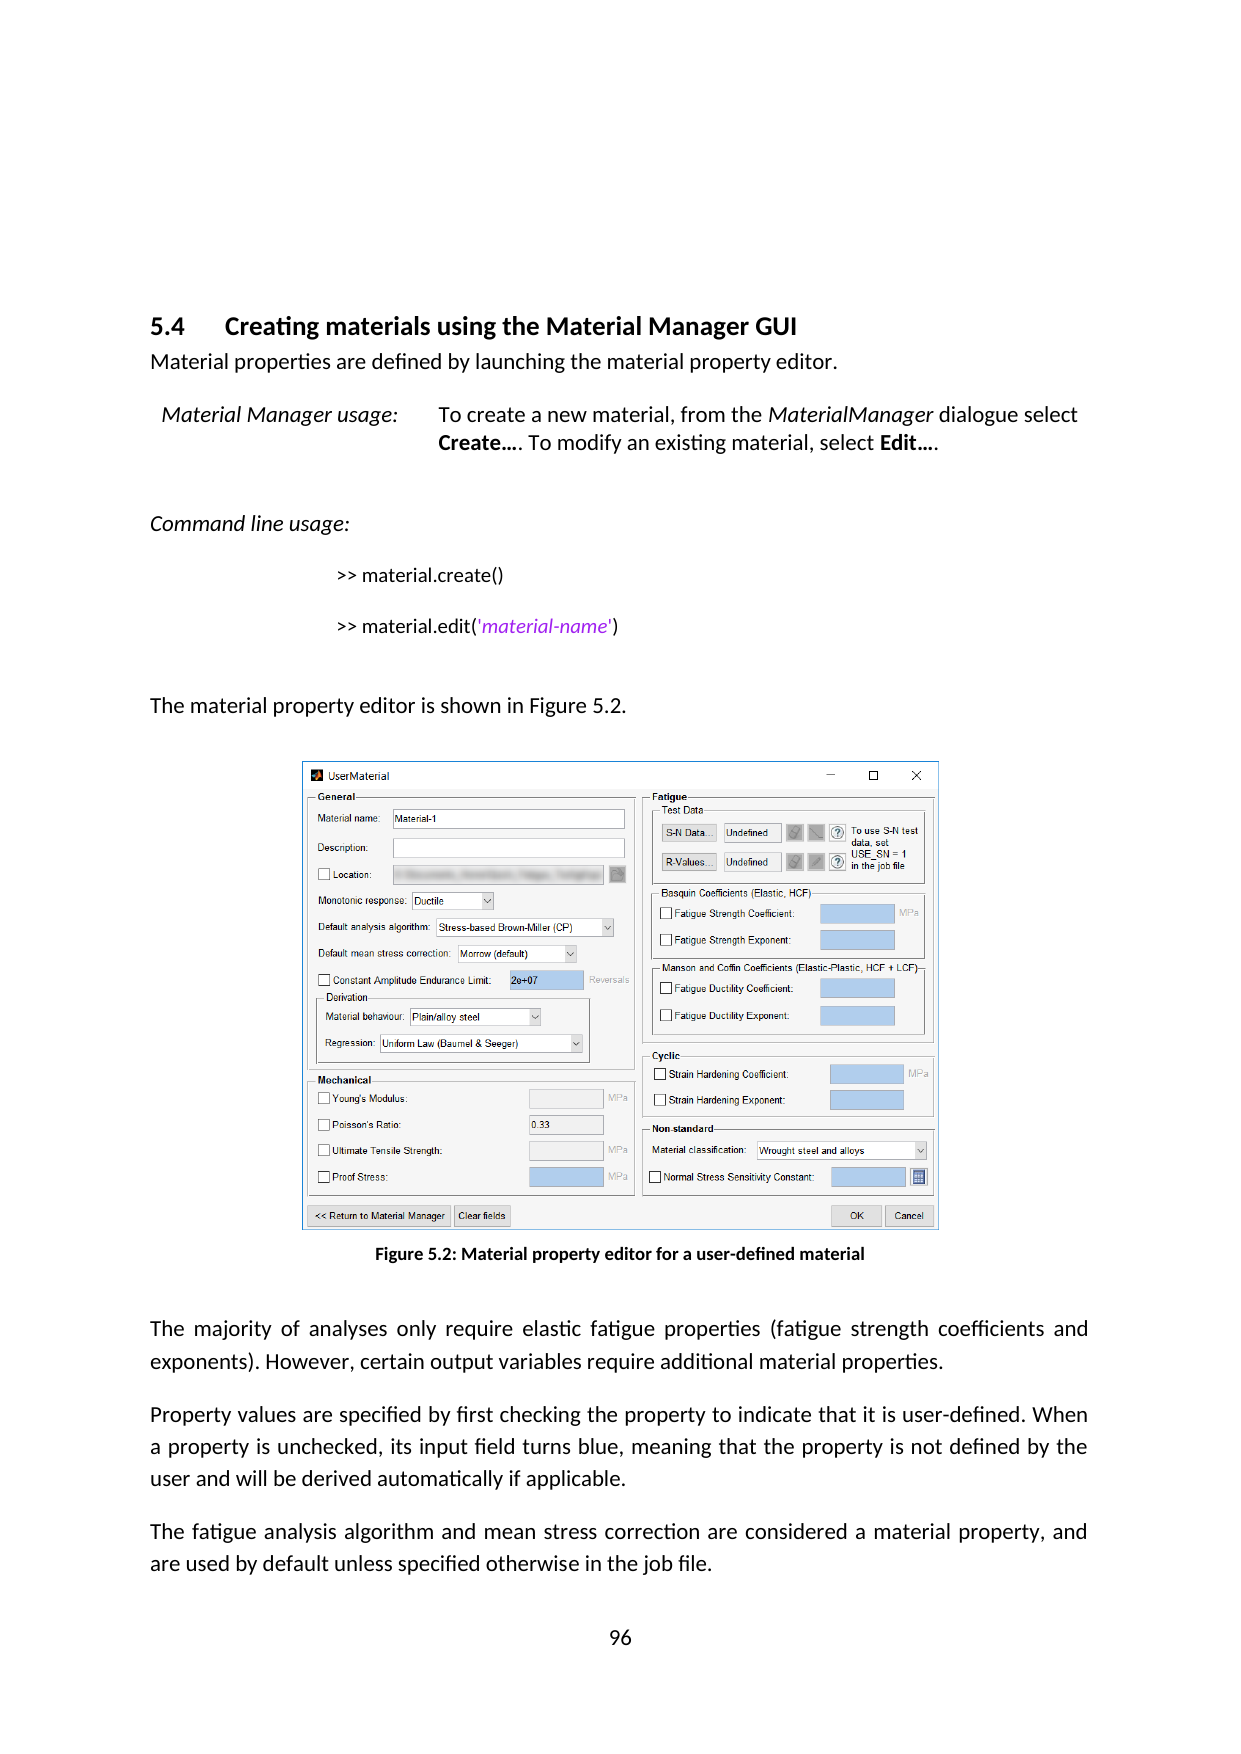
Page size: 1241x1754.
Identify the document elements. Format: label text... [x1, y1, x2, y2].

text Material properties are defined by launching the material property editor. [150, 347, 1090, 375]
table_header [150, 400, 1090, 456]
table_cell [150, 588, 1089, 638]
text Property values are specified by first checking the property to indicate that it is user-defined. When a property is unchecked, its input field turns blue, meaning that the property is not defined by the user and will be derived automatically if applicable. [150, 1400, 1090, 1492]
text The fatigue analysis algorithm and mean stress correction are considered a material property, and are used by default unless specified otherwise in the job file. [150, 1517, 1090, 1577]
text Command line usage: [150, 509, 1090, 537]
subtitle 5.4 Creating materials using the Material Manager GUI [150, 309, 1090, 342]
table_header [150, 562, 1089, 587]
picture [302, 761, 939, 1230]
text The material property editor is shown in Figure 5.2. [150, 691, 1090, 719]
